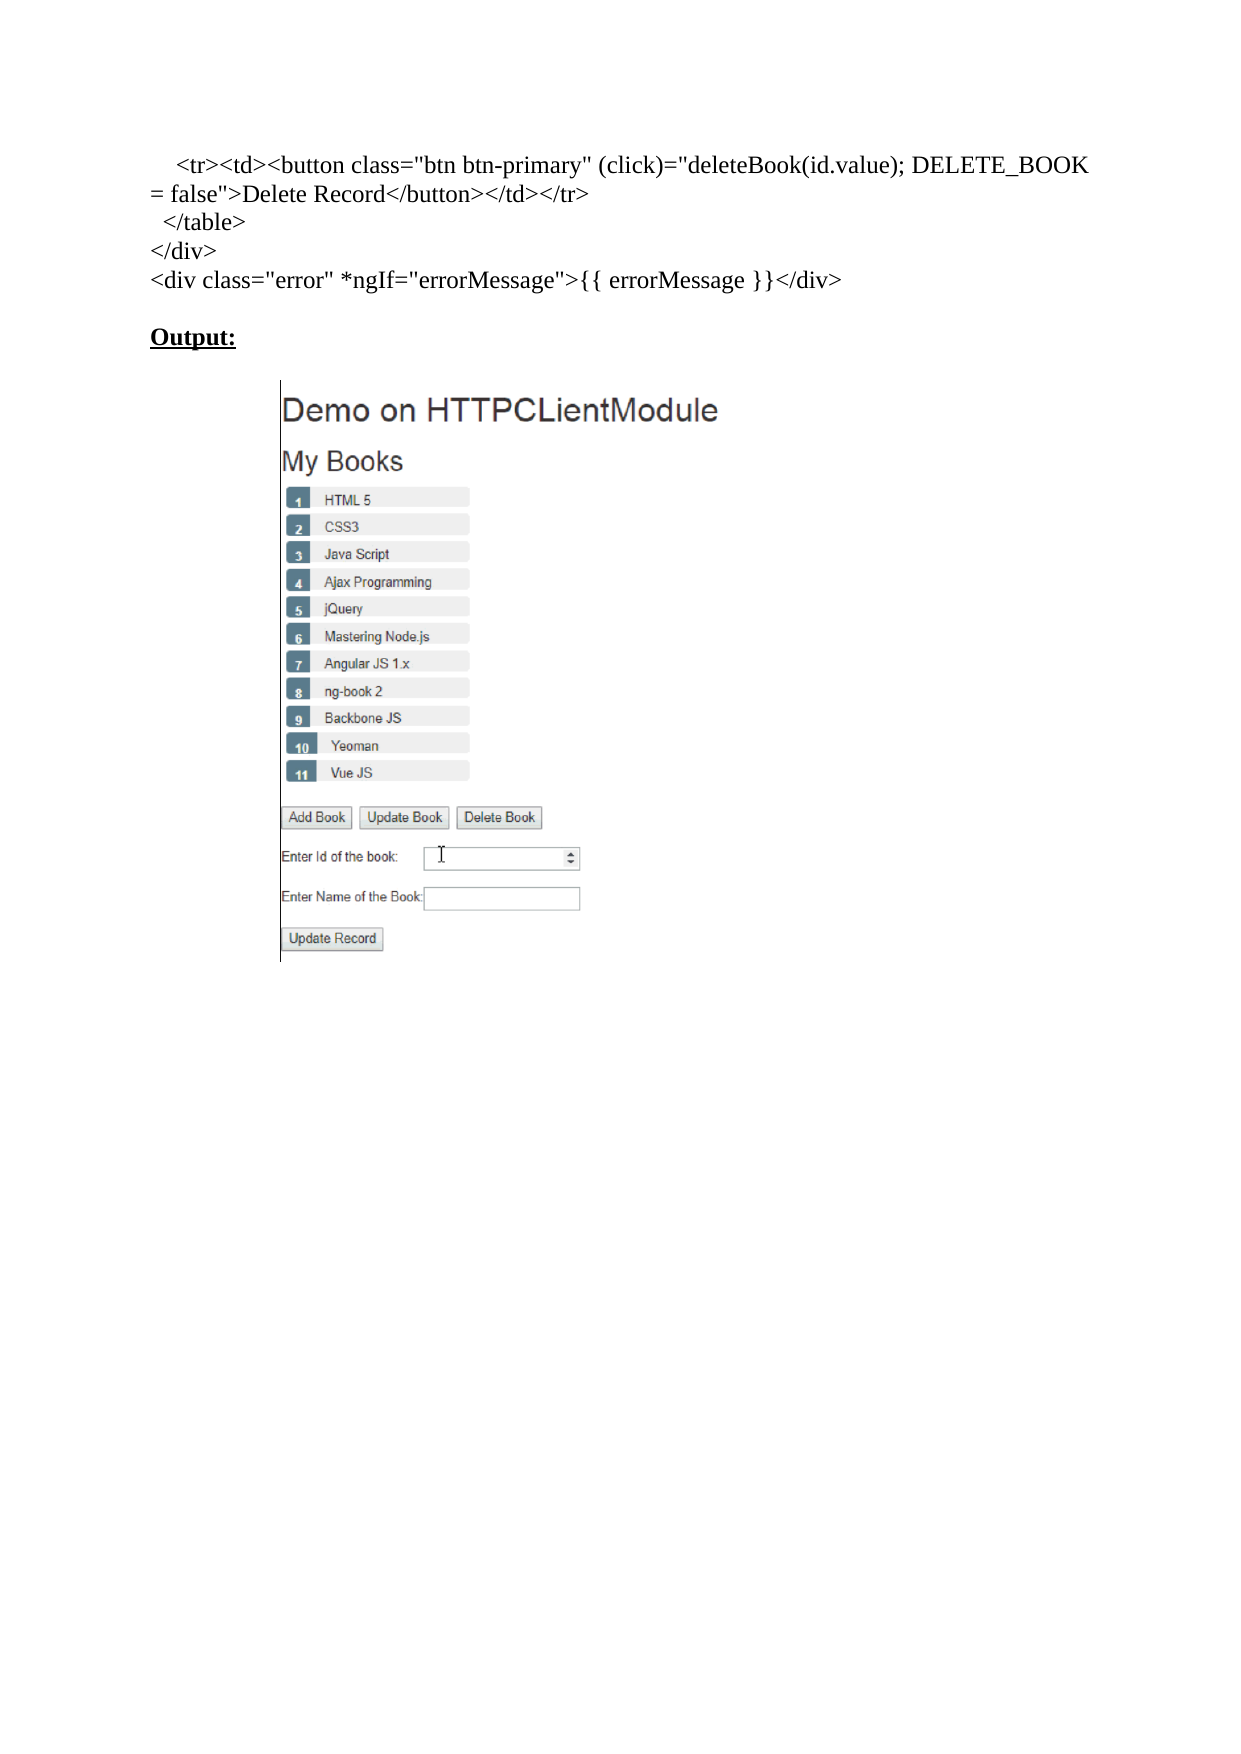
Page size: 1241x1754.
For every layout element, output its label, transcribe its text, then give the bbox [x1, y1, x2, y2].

text </div> [150, 236, 1090, 265]
picture [280, 380, 961, 962]
text <tr><td><button class="btn btn-primary" (click)="deleteBook(id.value); DELETE_BOOK = false">Delete Record</button></td></tr> [150, 150, 1090, 207]
text Output: [150, 322, 1090, 351]
text <div class="error" *ngIf="errorMessage">{{ errorMessage }}</div> [150, 265, 1090, 294]
text </table> [150, 207, 1090, 236]
